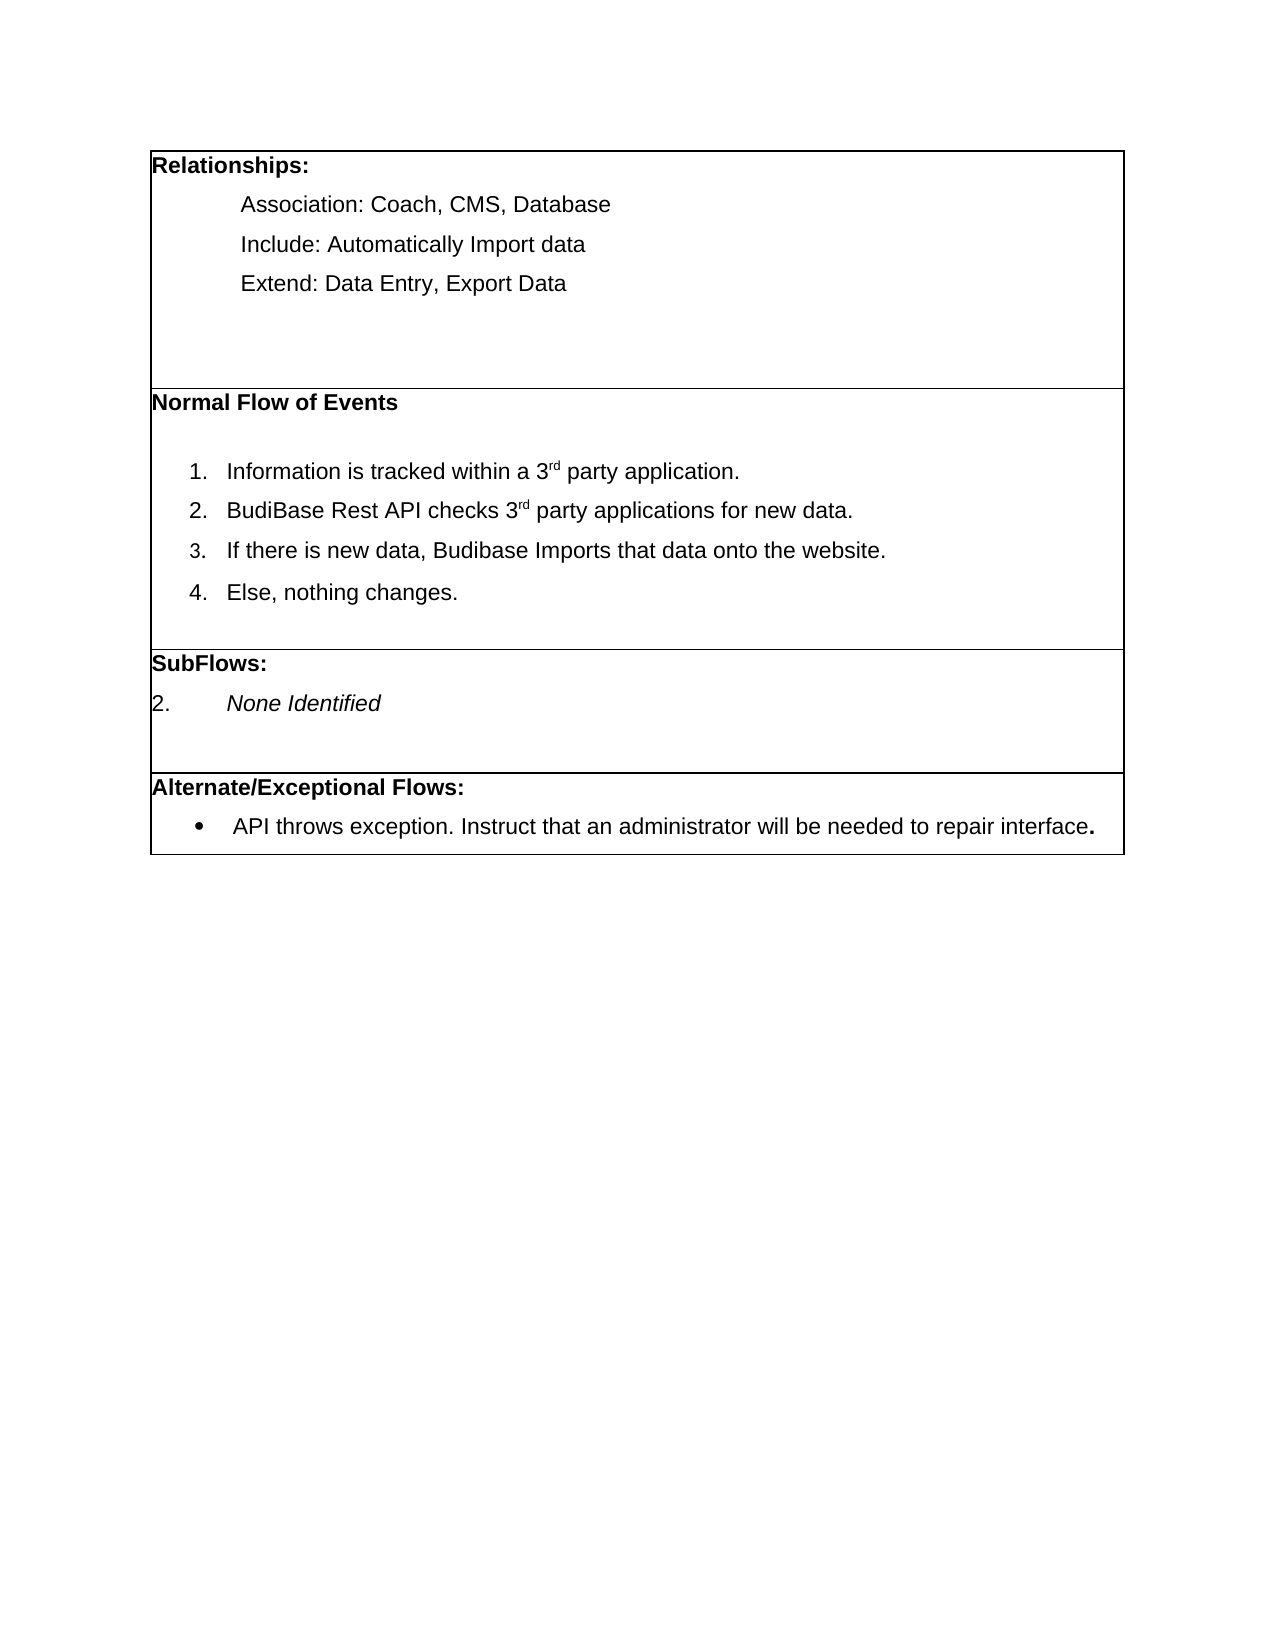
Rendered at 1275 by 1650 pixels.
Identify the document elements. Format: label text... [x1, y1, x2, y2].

table_cell Relationships: Association: Coach, CMS, Database Include: Automatically Import data Extend: Data Entry, Export Data [152, 152, 1123, 387]
table_cell Alternate/Exceptional Flows: API throws exception. Instruct that an administrator will be needed to repair interface. [152, 774, 1123, 854]
table_cell Normal Flow of Events Information is tracked within a 3rd party application. BudiBase Rest API checks 3rd party applications for new data. If there is new data, Budibase Imports that data onto the website. Else, nothing changes. [152, 389, 1123, 648]
table_cell SubFlows: None Identified [152, 650, 1123, 772]
